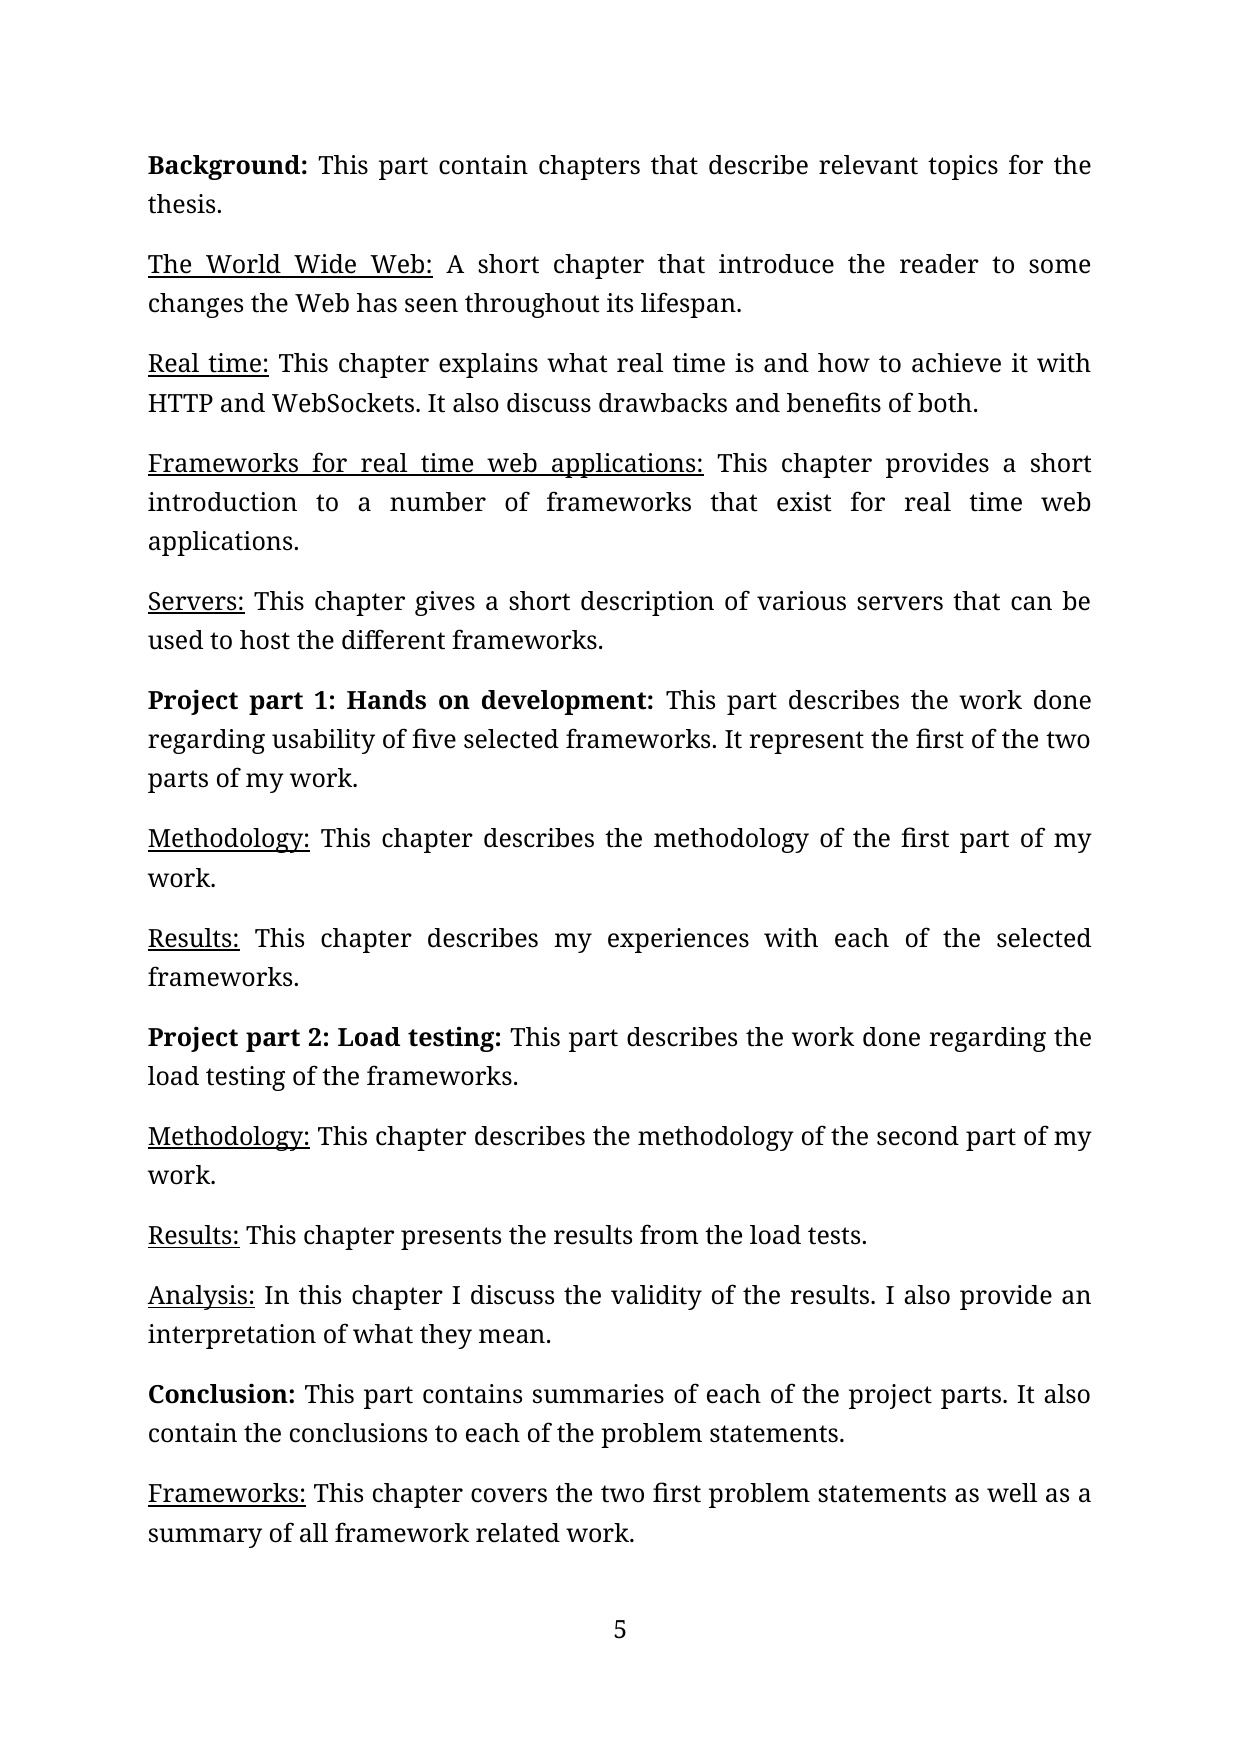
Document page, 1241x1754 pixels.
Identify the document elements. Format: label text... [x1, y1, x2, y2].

text Analysis: In this chapter I discuss the validity of the results. I also provide an interpretation of what they mean. [148, 1278, 1092, 1351]
text Results: This chapter presents the results from the load tests. [148, 1218, 1092, 1252]
text Project part 2: Load testing: This part describes the work done regarding the load testing of the frameworks. [148, 1019, 1092, 1093]
text Methodology: This chapter describes the methodology of the first part of my work. [148, 821, 1092, 894]
text Methodology: This chapter describes the methodology of the second part of my work. [148, 1118, 1092, 1192]
text Servers: This chapter gives a short description of various servers that can be used to host the different frameworks. [148, 583, 1092, 657]
text The World Wide Web: A short chapter that introduce the reader to some changes the Web has seen throughout its lifespan. [148, 247, 1092, 320]
text Real time: This chapter explains what real time is and how to achieve it with HTTP and WebSockets. It also discuss drawbacks and benefits of both. [148, 346, 1092, 419]
text Results: This chapter describes my experiences with each of the selected frameworks. [148, 920, 1092, 993]
text Frameworks: This chapter covers the two first problem statements as well as a summary of all framework related work. [148, 1476, 1092, 1549]
text Conclusion: This part contains summaries of each of the project parts. It also contain the conclusions to each of the problem statements. [148, 1377, 1092, 1450]
text Frameworks for real time web applications: This chapter provides a short introduction to a number of frameworks that exist for real time web applications. [148, 445, 1092, 558]
text Project part 1: Hands on development: This part describes the work done regarding usability of five selected frameworks. It represent the first of the two parts of my work. [148, 683, 1092, 795]
text Background: This part contain chapters that describe relevant topics for the thesis. [148, 148, 1092, 221]
